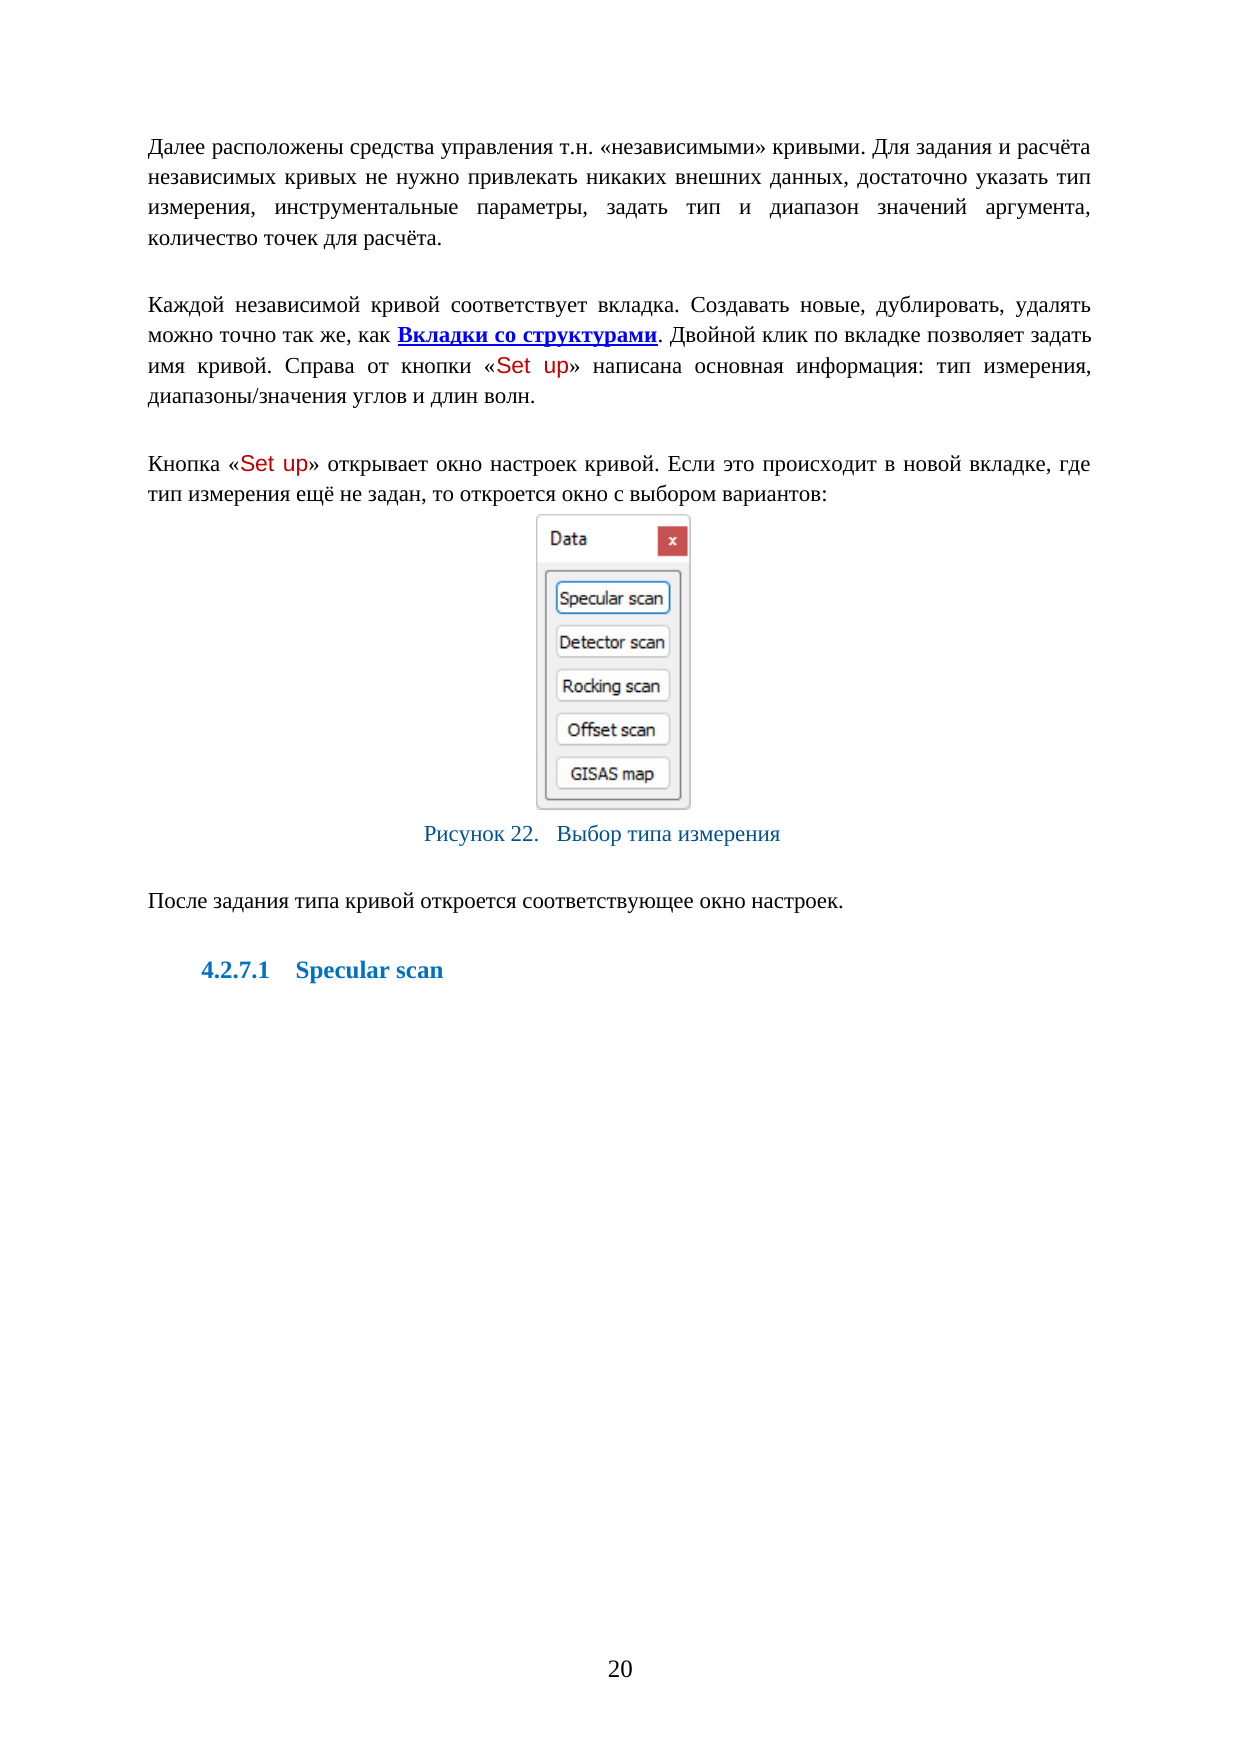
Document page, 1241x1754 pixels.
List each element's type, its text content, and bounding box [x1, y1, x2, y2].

list Выбор типа измерения [178, 548, 1093, 846]
text Кнопка «Set up» открывает окно настроек кривой. Если это происходит в новой вкладке, где тип измерения ещё не задан, то откроется окно с выбором вариантов: [148, 450, 1093, 506]
text Далее расположены средства управления т.н. «независимыми» кривыми. Для задания и расчёта независимых кривых не нужно привлекать никаких внешних данных, достаточно указать тип измерения, инструментальные параметры, задать тип и диапазон значений аргумента, количество точек для расчёта. [148, 133, 1093, 250]
text Каждой независимой кривой соответствует вкладка. Создавать новые, дублировать, удалять можно точно так же, как Вкладки со структурами. Двойной клик по вкладке позволяет задать имя кривой. Справа от кнопки «Set up» написана основная информация: тип измерения, диапазоны/значения углов и длин волн. [148, 291, 1093, 408]
text После задания типа кривой откроется соответствующее окно настроек. [148, 887, 1093, 914]
subtitle Specular scan [201, 955, 1093, 984]
picture [536, 514, 691, 810]
